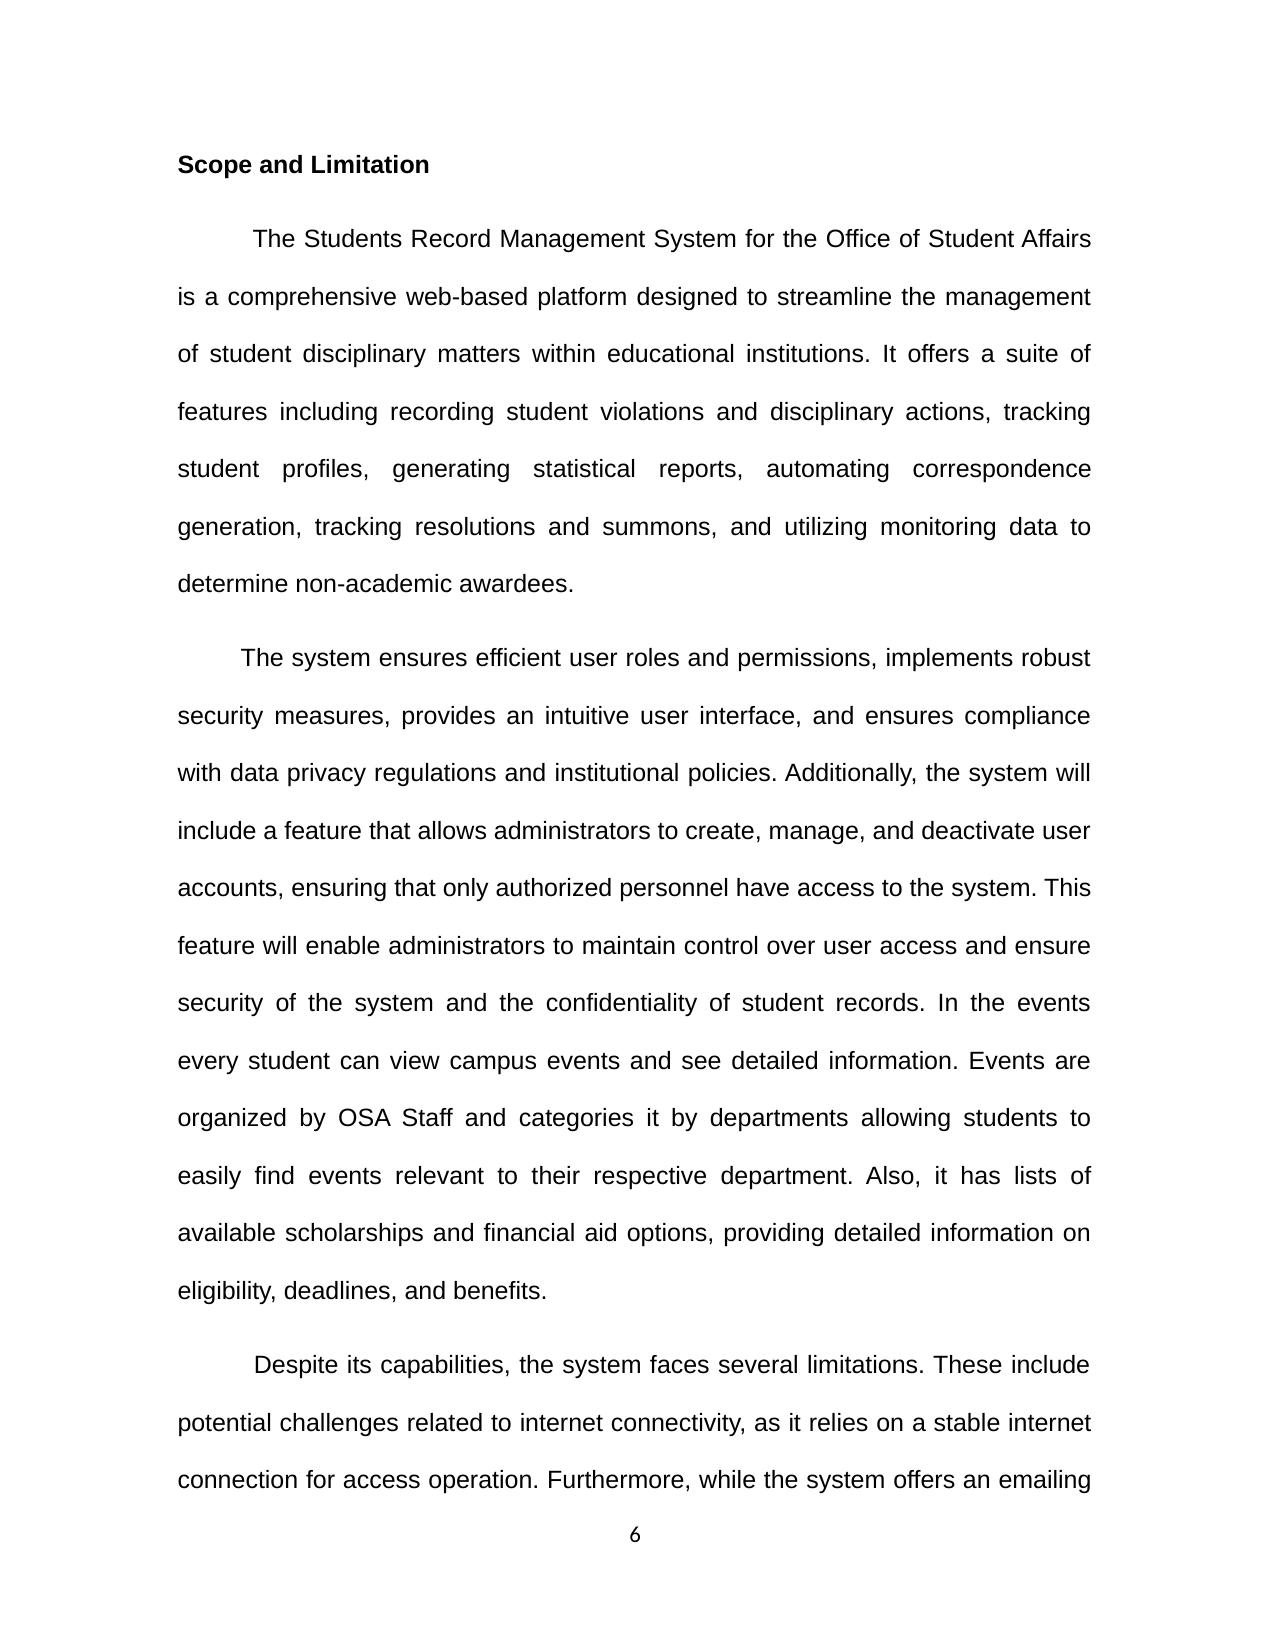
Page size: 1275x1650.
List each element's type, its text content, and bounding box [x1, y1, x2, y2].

text The Students Record Management System for the Office of Student Affairs is a comprehensive web-based platform designed to streamline the management of student disciplinary matters within educational institutions. It offers a suite of features including recording student violations and disciplinary actions, tracking student profiles, generating statistical reports, automating correspondence generation, tracking resolutions and summons, and utilizing monitoring data to determine non-academic awardees. [177, 224, 1093, 598]
text Scope and Limitation [177, 150, 1093, 179]
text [177, 1350, 1093, 1494]
text The system ensures efficient user roles and permissions, implements robust security measures, provides an intuitive user interface, and ensures compliance with data privacy regulations and institutional policies. Additionally, the system will include a feature that allows administrators to create, manage, and deactivate user accounts, ensuring that only authorized personnel have access to the system. This feature will enable administrators to maintain control over user access and ensure security of the system and the confidentiality of student records. In the events every student can view campus events and see detailed information. Events are organized by OSA Staff and categories it by departments allowing students to easily find events relevant to their respective department. Also, it has lists of available scholarships and financial aid options, providing detailed information on eligibility, deadlines, and benefits. [177, 643, 1093, 1304]
